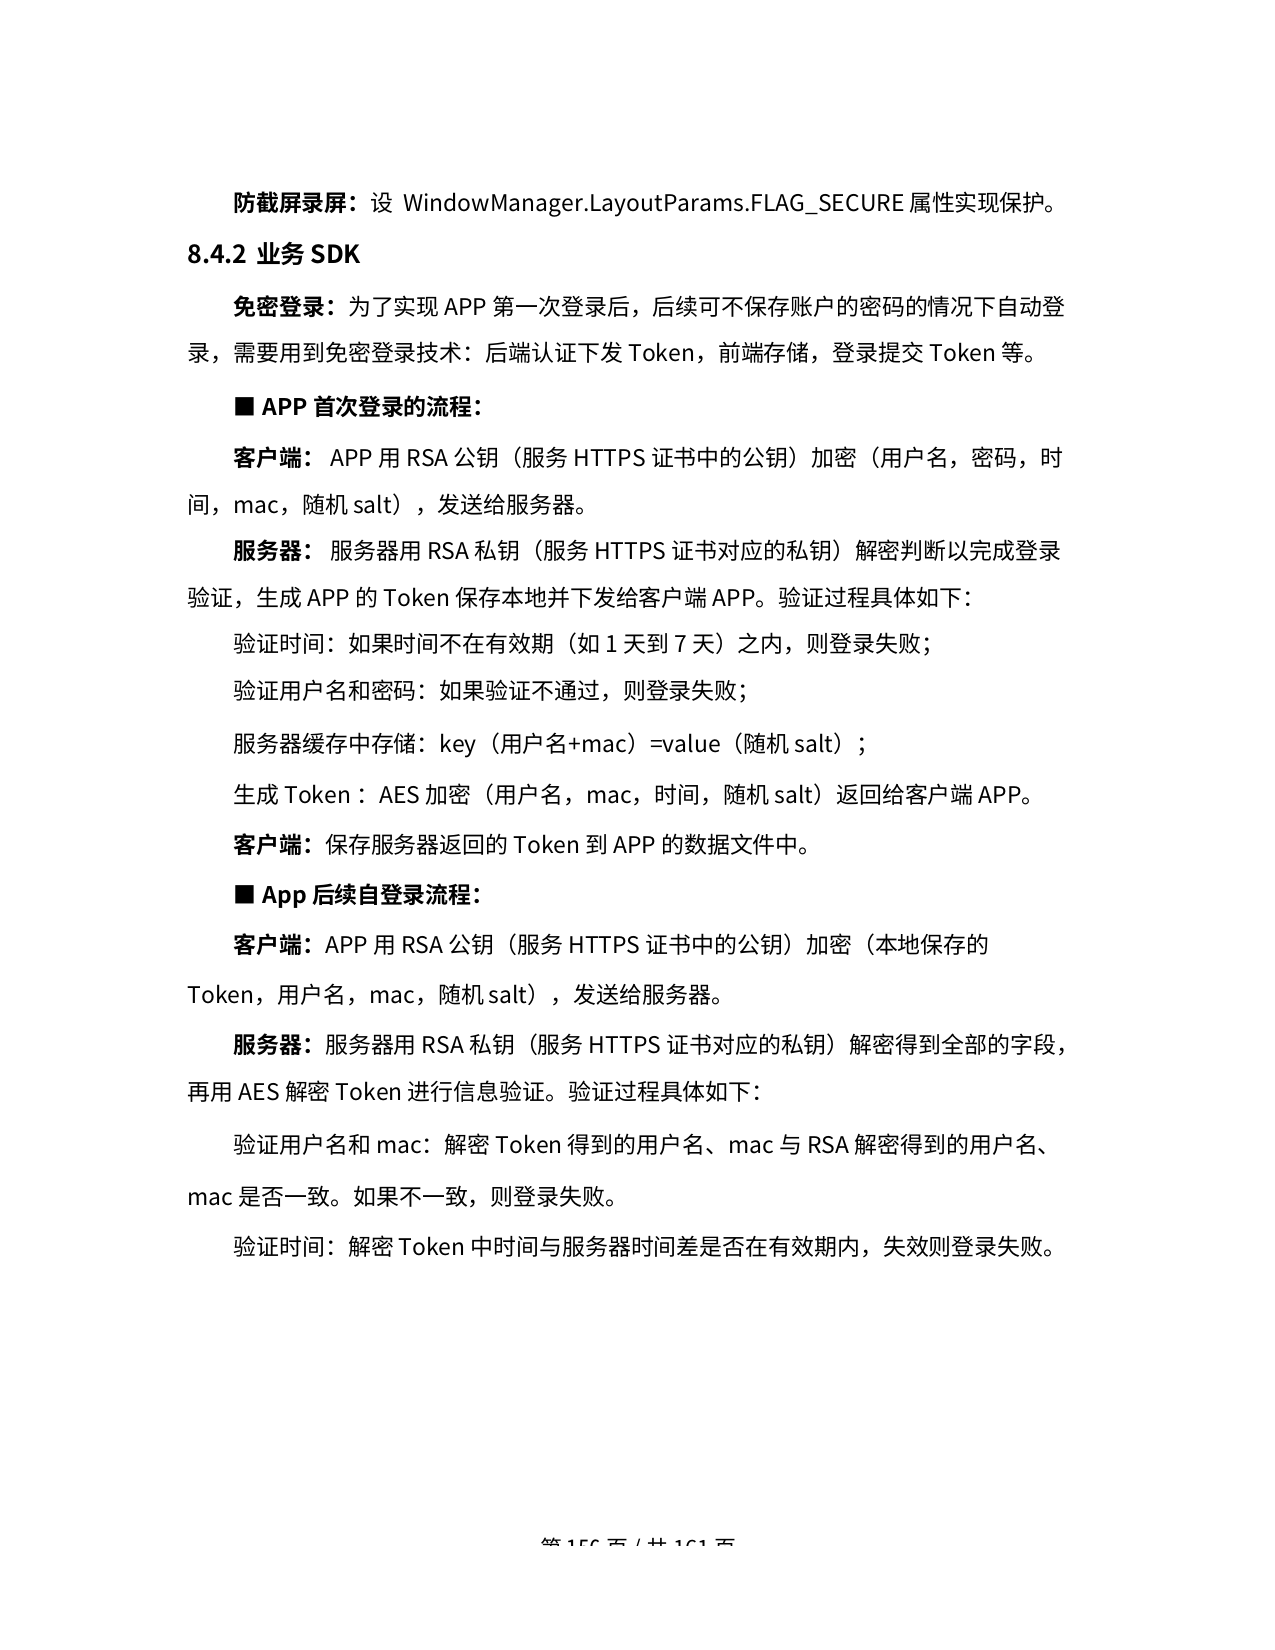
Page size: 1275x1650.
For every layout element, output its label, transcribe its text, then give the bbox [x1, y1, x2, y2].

text 客户端： APP 用 RSA 公钥（服务 HTTPS 证书中的公钥）加密（用户名，密码，时间，mac，随机 salt），发送给服务器。 [187, 440, 1077, 520]
list App 后续自登录流程： [233, 877, 1110, 910]
text 生成 Token ：AES 加密（用户名，mac，时间，随机 salt）返回给客户端 APP。 [233, 777, 1110, 810]
text 客户端：保存服务器返回的 Token 到APP 的数据文件中。 [233, 827, 1110, 860]
text Token，用户名，mac，随机 salt），发送给服务器。 [187, 977, 1110, 1010]
text 验证时间：如果时间不在有效期（如 1 天到 7 天）之内，则登录失败； 验证用户名和密码：如果验证不通过，则登录失败； [233, 626, 952, 706]
text 服务器： 服务器用 RSA 私钥（服务 HTTPS 证书对应的私钥）解密判断以完成登录验证，生成 APP 的 Token 保存本地并下发给客户端 APP。验证过程具体如下： [187, 533, 1074, 613]
list APP 首次登录的流程： [233, 382, 1110, 424]
text 验证时间：解密Token 中时间与服务器时间差是否在有效期内，失效则登录失败。 [233, 1228, 1110, 1262]
text 服务器：服务器用 RSA 私钥（服务 HTTPS 证书对应的私钥）解密得到全部的字段， 再用 AES 解密 Token 进行信息验证。验证过程具体如下： [187, 1027, 1090, 1107]
text 验证用户名和 mac：解密 Token 得到的用户名、mac 与 RSA 解密得到的用户名、 [233, 1120, 1110, 1162]
text 服务器缓存中存储：key（用户名+mac）=value（随机 salt）； [233, 719, 1110, 761]
text 免密登录：为了实现APP 第一次登录后，后续可不保存账户的密码的情况下自动登录，需要用到免密登录技术：后端认证下发 Token，前端存储，登录提交 Token 等。 [187, 289, 1069, 368]
text mac 是否一致。如果不一致，则登录失败。 [187, 1178, 1110, 1212]
list 业务 SDK [187, 234, 1110, 271]
text 防截屏录屏：设WindowManager.LayoutParams.FLAG_SECURE 属性实现保护。 [233, 184, 1110, 218]
text 客户端：APP 用 RSA 公钥（服务 HTTPS 证书中的公钥）加密（本地保存的 [233, 927, 1110, 960]
